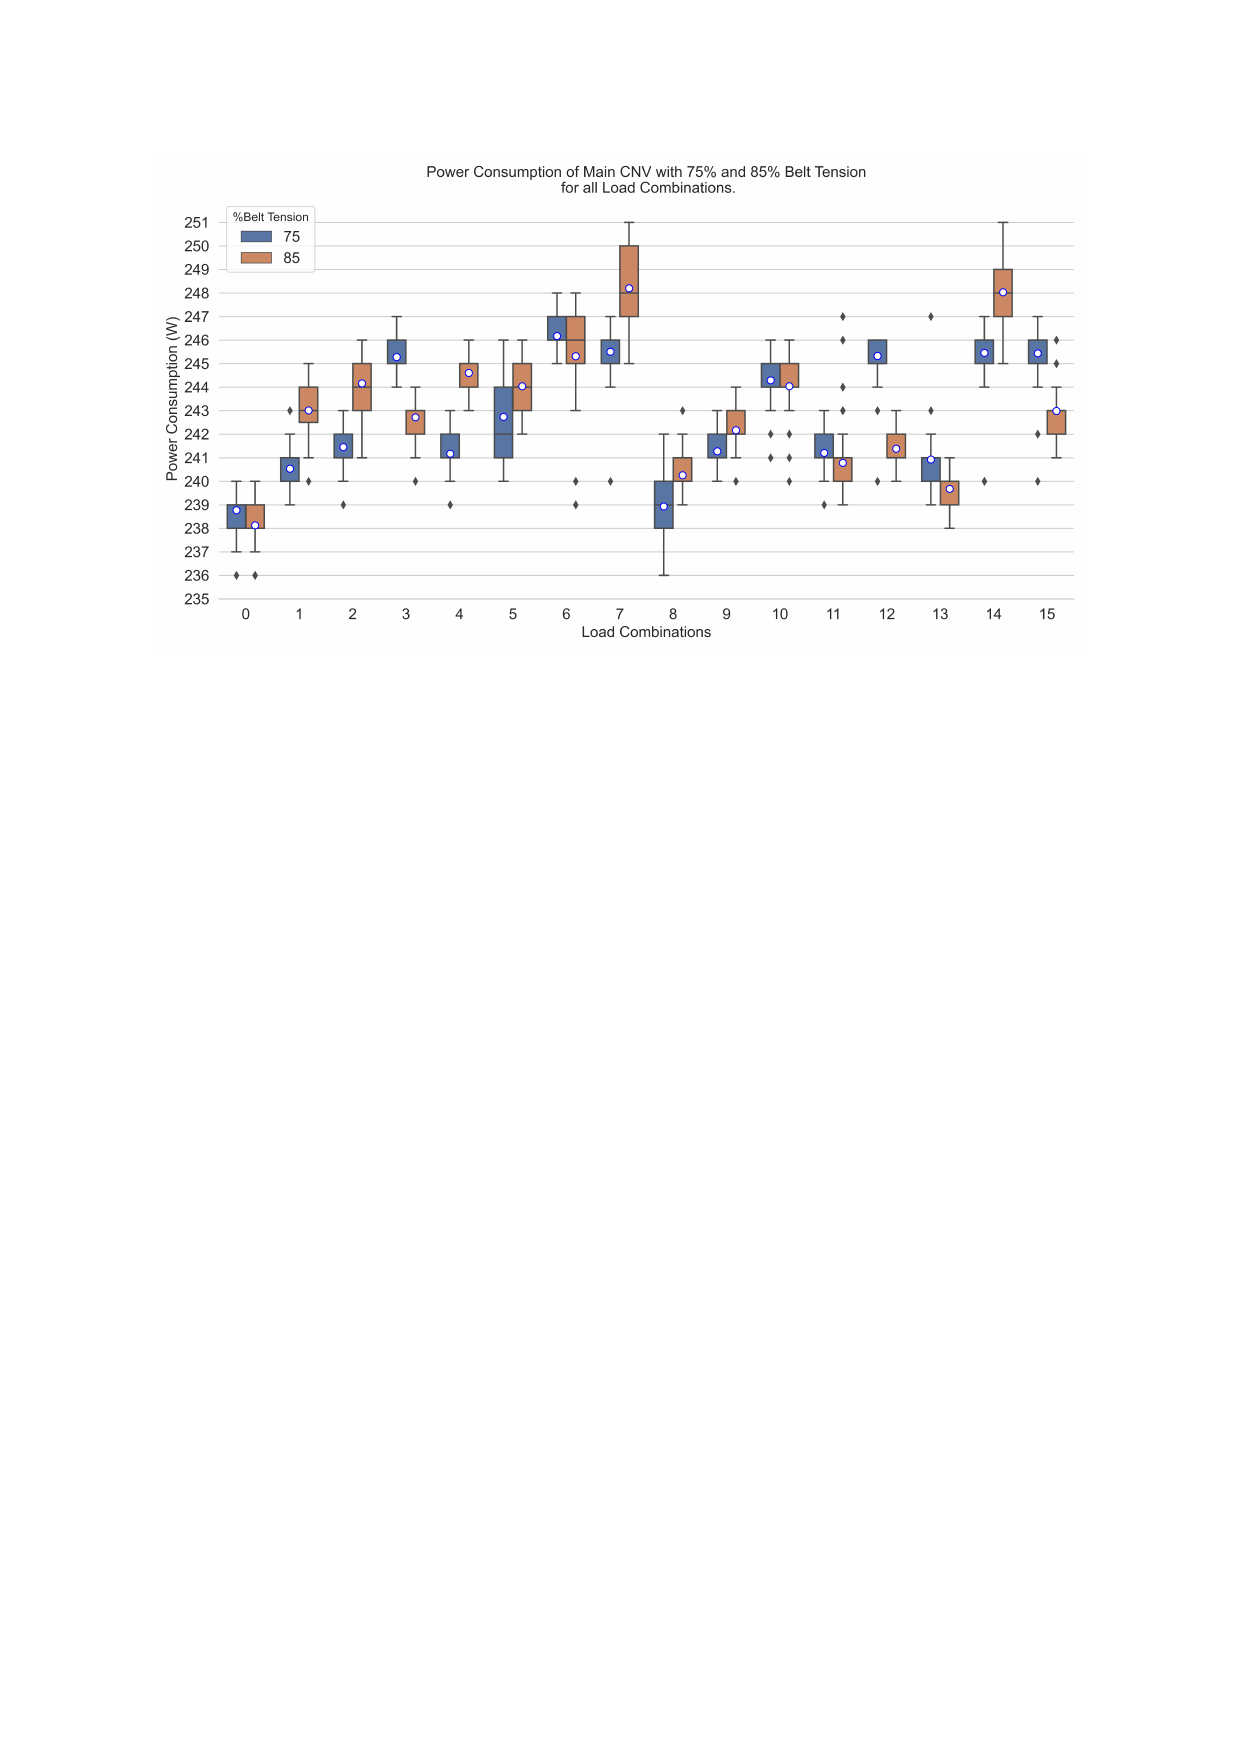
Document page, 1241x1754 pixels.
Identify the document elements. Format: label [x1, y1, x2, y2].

picture [150, 149, 1090, 657]
